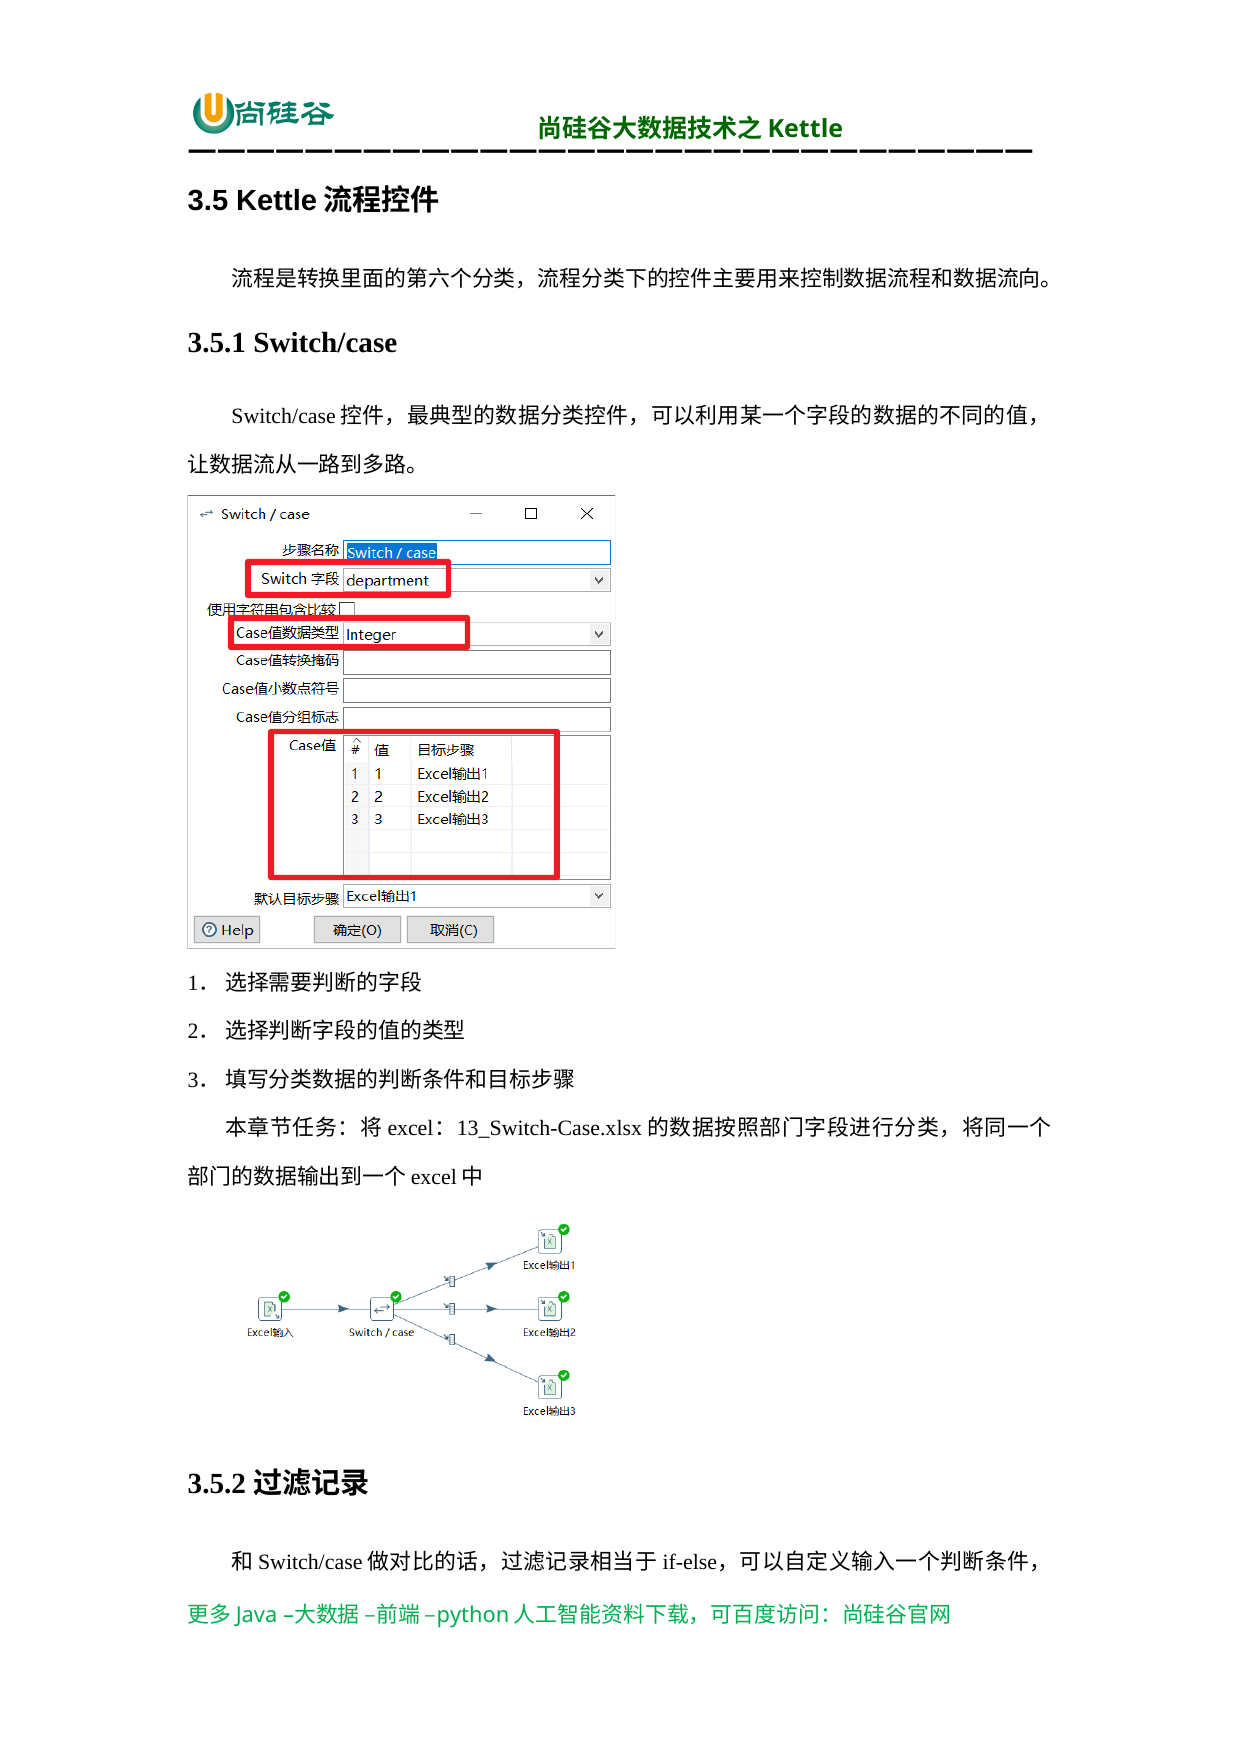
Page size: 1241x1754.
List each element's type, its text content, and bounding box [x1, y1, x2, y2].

text 3.5 Kettle流程控件 [187, 165, 1053, 230]
picture [187, 88, 338, 138]
text 3.5.2 过滤记录 [187, 1448, 1053, 1513]
text 流程是转换里面的第六个分类，流程分类下的控件主要用来控制数据流程和数据流向。 [187, 261, 1053, 293]
text Switch/case控件，最典型的数据分类控件，可以利用某一个字段的数据的不同的值，让数据流从一路到多路。 [187, 398, 1053, 479]
text 本章节任务：将excel：13_Switch-Case.xlsx的数据按照部门字段进行分类，将同一个部门的数据输出到一个excel中 [187, 1109, 1053, 1191]
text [187, 1544, 1053, 1576]
picture [187, 495, 615, 949]
list 填写分类数据的判断条件和目标步骤 [187, 1061, 1053, 1094]
list 选择需要判断的字段 [187, 964, 1053, 997]
picture [225, 1206, 604, 1427]
text 3.5.1 Switch/case [187, 309, 1053, 374]
list 选择判断字段的值的类型 [187, 1013, 1053, 1045]
